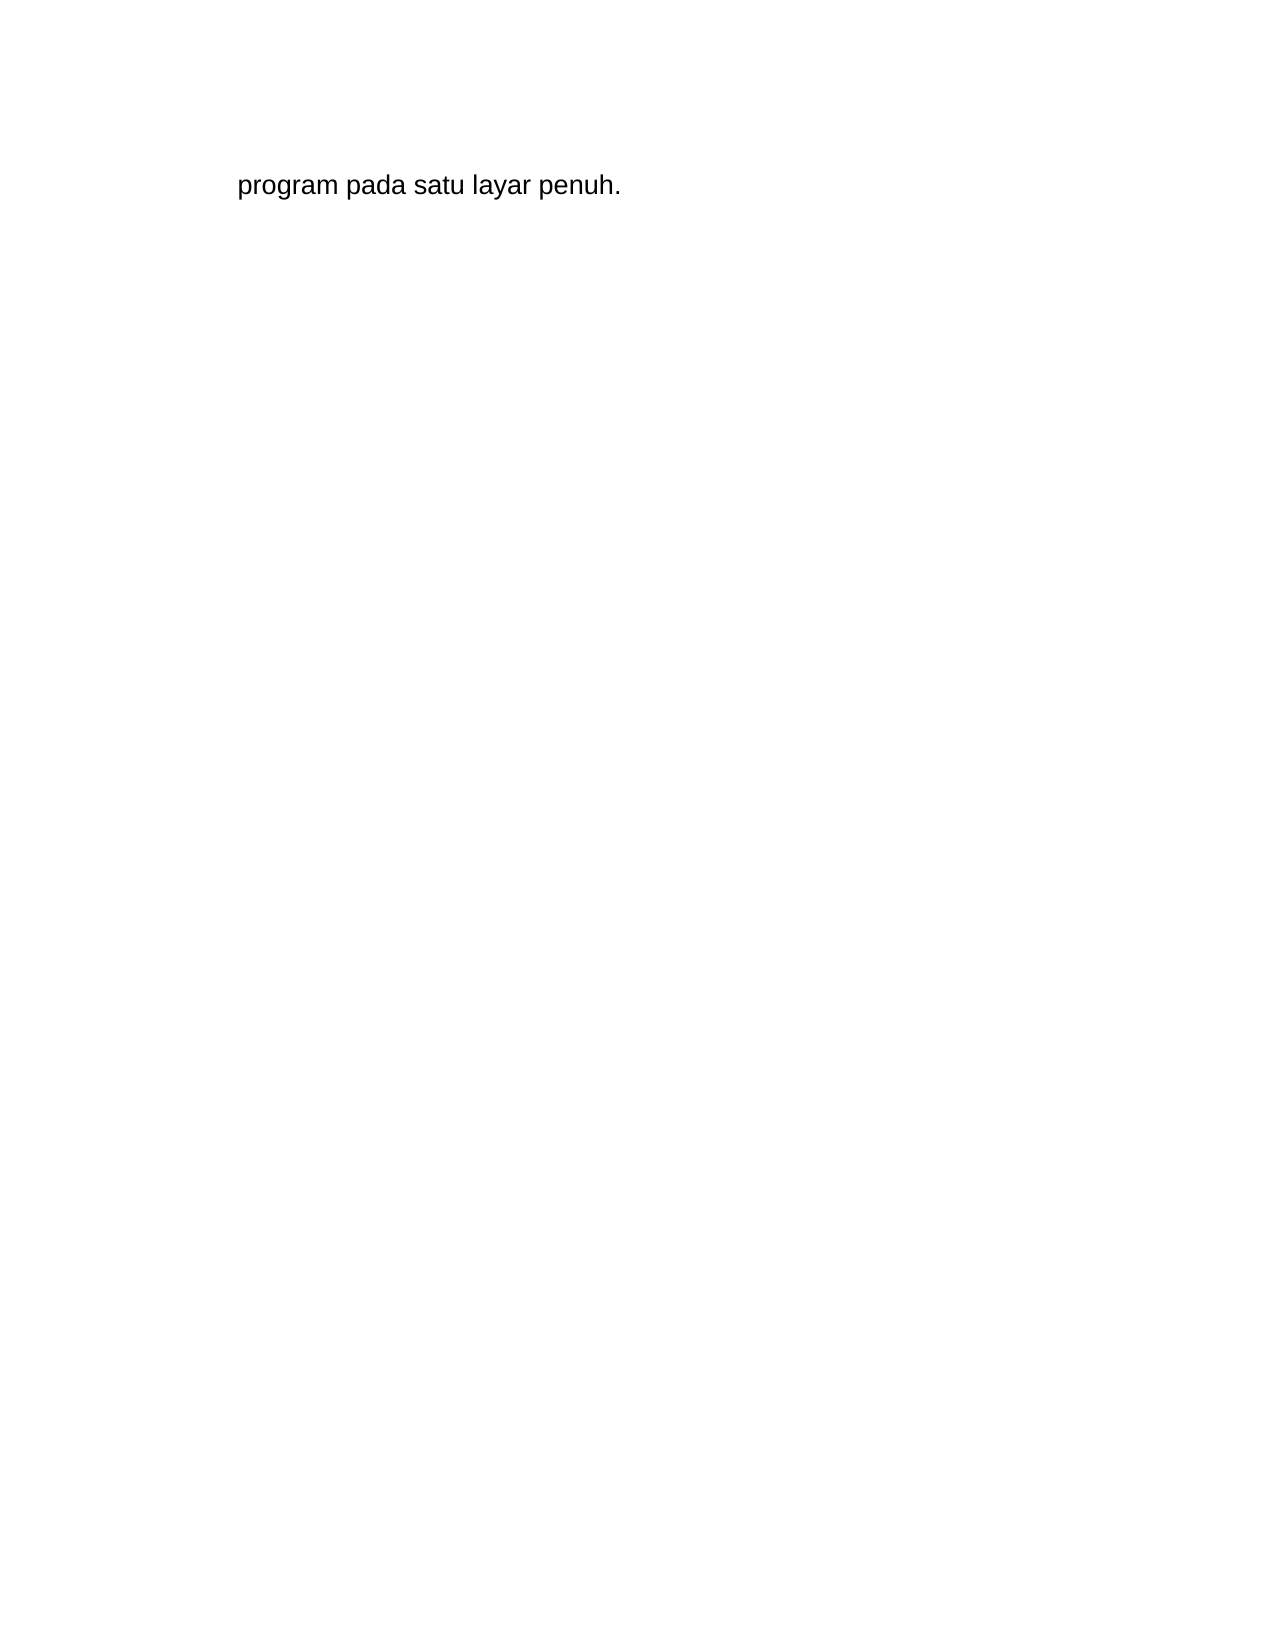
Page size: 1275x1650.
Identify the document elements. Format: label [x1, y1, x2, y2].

subtitle [237, 169, 1196, 200]
